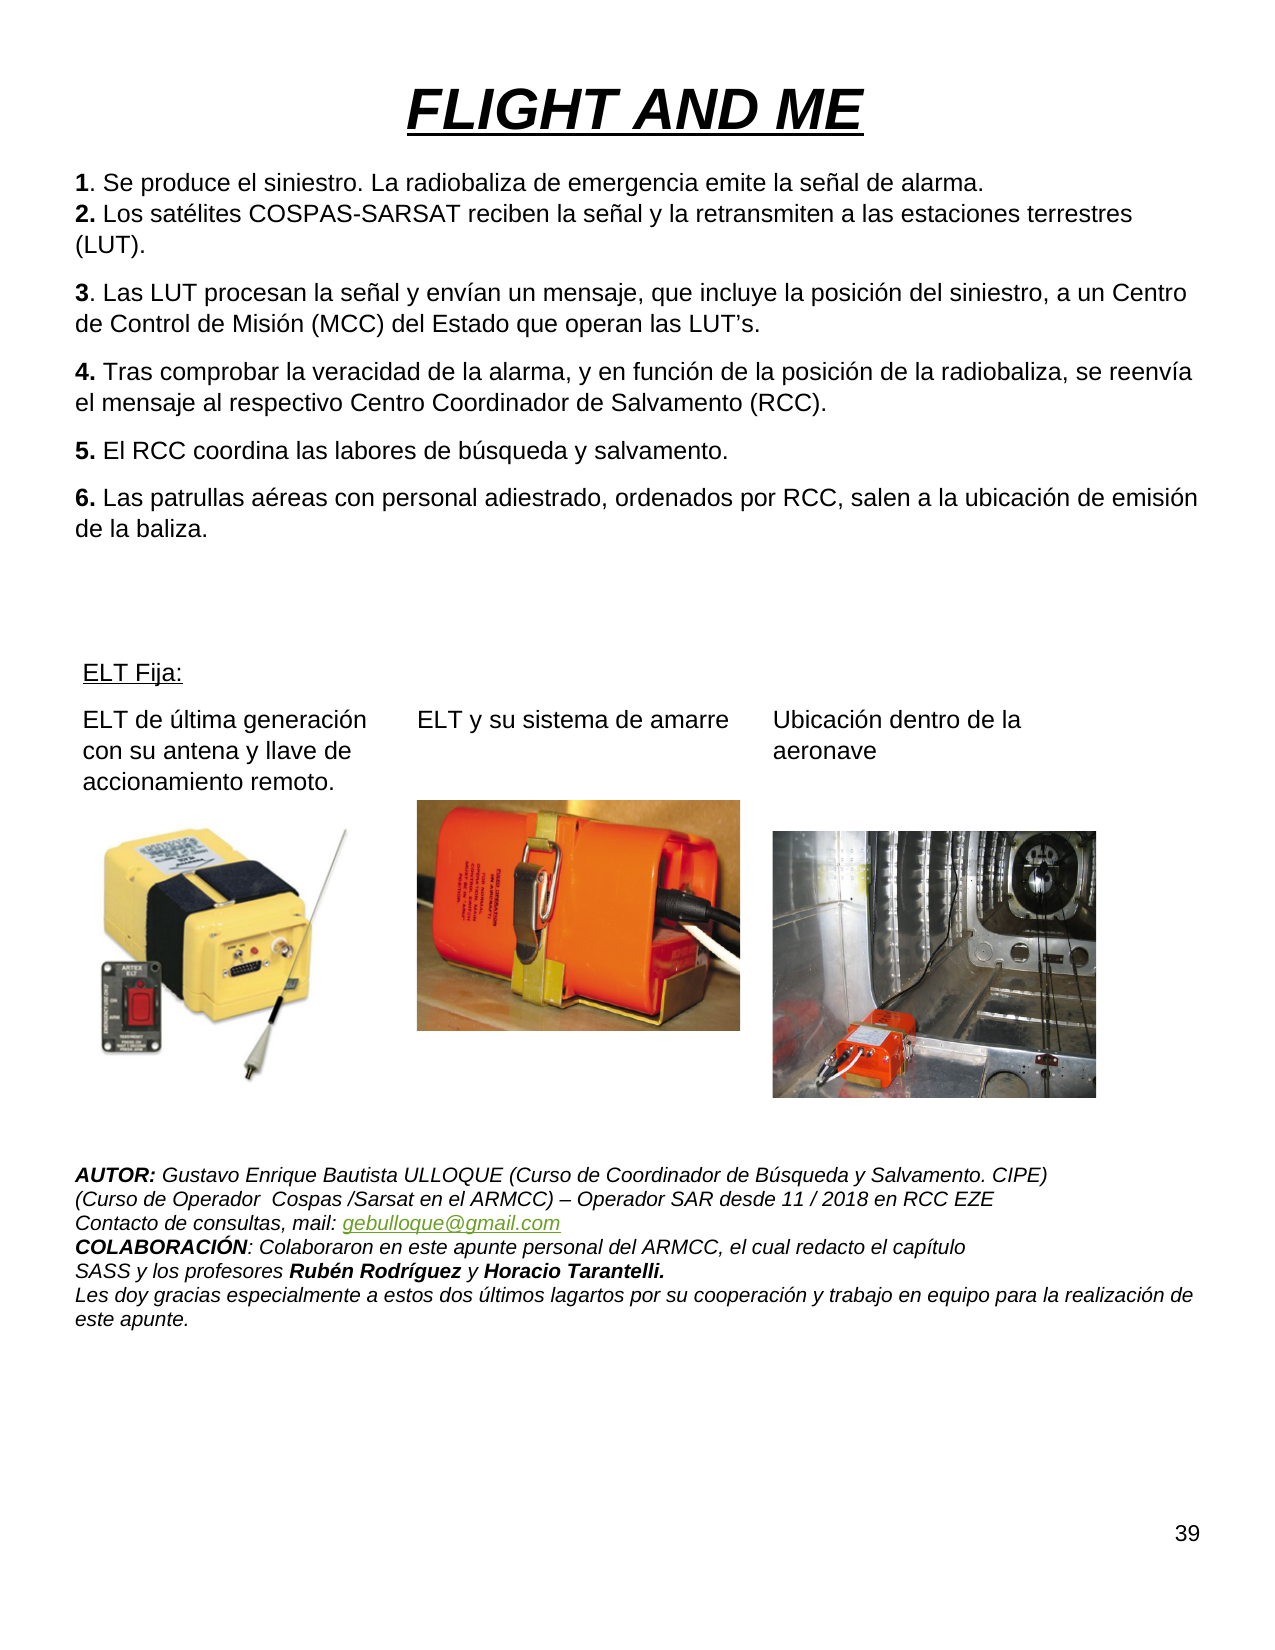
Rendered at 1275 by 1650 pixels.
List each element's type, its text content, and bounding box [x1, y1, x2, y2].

text Contacto de consultas, mail: gebulloque@gmail.com [75, 1211, 1200, 1235]
picture [416, 800, 741, 1031]
text 6. Las patrullas aéreas con personal adiestrado, ordenados por RCC, salen a la ubicación de emisión de la baliza. [75, 483, 1200, 543]
table_header Ubicación dentro de la aeronave [761, 658, 1116, 1163]
text Les doy gracias especialmente a estos dos últimos lagartos por su cooperación y trabajo en equipo para la realización de este apunte. [75, 1283, 1200, 1331]
text 4. Tras comprobar la veracidad de la alarma, y en función de la posición de la radiobaliza, se reenvía el mensaje al respectivo Centro Coordinador de Salvamento (RCC). [75, 357, 1200, 417]
table_header ELT y su sistema de amarre [406, 658, 761, 1163]
text (Curso de Operador Cospas /Sarsat en el ARMCC) – Operador SAR desde 11 / 2018 en RCC EZE [75, 1187, 1200, 1211]
table_header ELT Fija: ELT de última generación con su antena y llave de accionamiento remoto. [71, 658, 406, 1163]
text 3. Las LUT procesan la señal y envían un mensaje, que incluye la posición del siniestro, a un Centro de Control de Misión (MCC) del Estado que operan las LUT’s. [75, 278, 1200, 338]
text AUTOR: Gustavo Enrique Bautista ULLOQUE (Curso de Coordinador de Búsqueda y Salvamento. CIPE) [75, 1163, 1200, 1187]
text SASS y los profesores Rubén Rodríguez y Horacio Tarantelli. [75, 1259, 1200, 1283]
text COLABORACIÓN: Colaboraron en este apunte personal del ARMCC, el cual redacto el capítulo [75, 1235, 1200, 1259]
text 5. El RCC coordina las labores de búsqueda y salvamento. [75, 436, 1200, 464]
picture [82, 815, 353, 1097]
picture [772, 831, 1097, 1098]
text 1. Se produce el siniestro. La radiobaliza de emergencia emite la señal de alarma. 2. Los satélites COSPAS-SARSAT reciben la señal y la retransmiten a las estaciones terrestres (LUT). [75, 168, 1200, 259]
